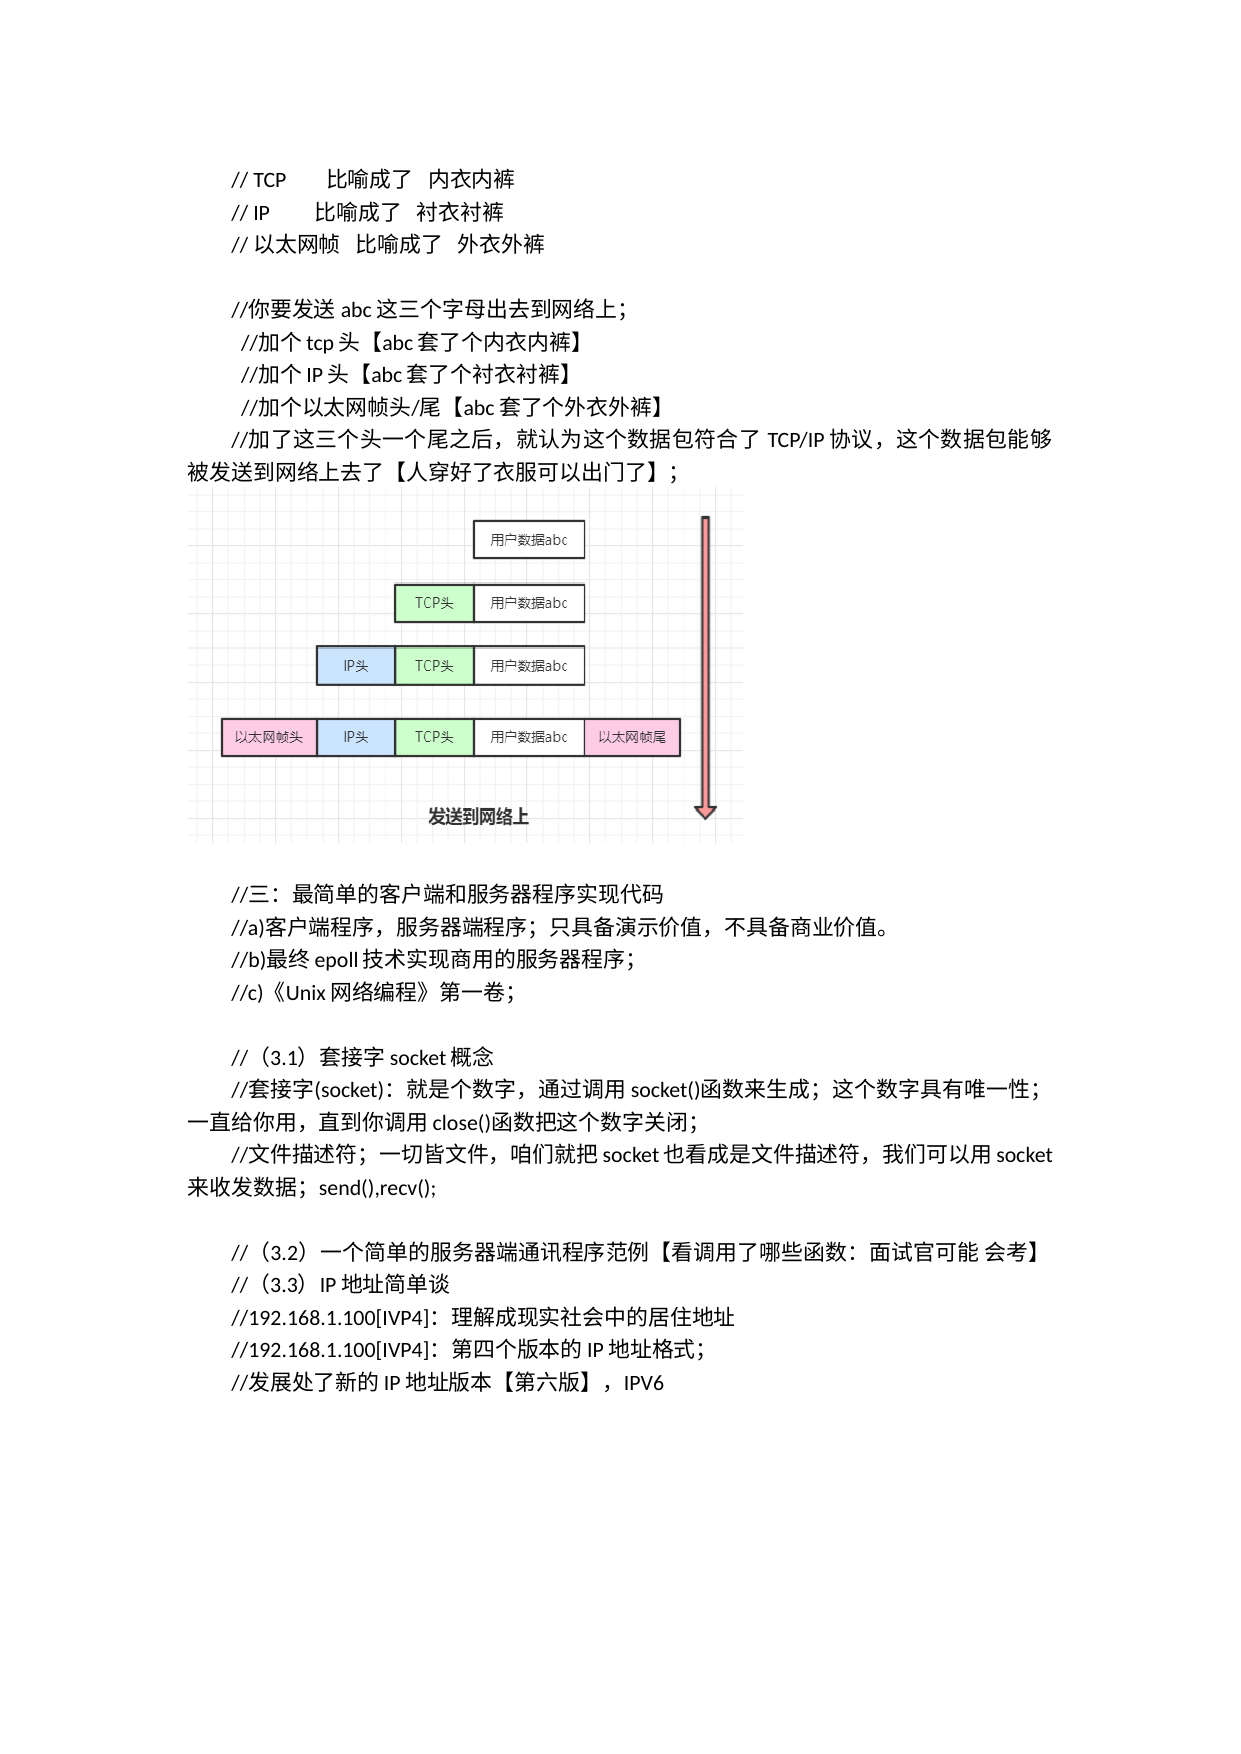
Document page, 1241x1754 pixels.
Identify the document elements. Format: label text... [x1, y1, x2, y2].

text //加个IP头【abc套了个衬衣衬裤】 [187, 357, 1053, 389]
text //加个以太网帧头/尾【abc套了个外衣外裤】 [187, 389, 1053, 422]
text //192.168.1.100[IVP4]：理解成现实社会中的居住地址 [187, 1299, 1053, 1332]
text //套接字(socket)：就是个数字，通过调用socket()函数来生成；这个数字具有唯一性；一直给你用，直到你调用close()函数把这个数字关闭； [187, 1072, 1053, 1137]
text //加个tcp头【abc套了个内衣内裤】 [187, 324, 1053, 357]
text // TCP 比喻成了 内衣内裤 [187, 162, 1053, 194]
text //加了这三个头一个尾之后，就认为这个数据包符合了TCP/IP协议，这个数据包能够被发送到网络上去了【人穿好了衣服可以出门了】； [187, 422, 1053, 487]
text //（3.2）一个简单的服务器端通讯程序范例【看调用了哪些函数：面试官可能 会考】 //（3.3）IP地址简单谈 [187, 1234, 1053, 1299]
text //192.168.1.100[IVP4]：第四个版本的IP地址格式； [187, 1332, 1053, 1364]
text //a)客户端程序，服务器端程序；只具备演示价值，不具备商业价值。 [187, 909, 1053, 942]
text // IP 比喻成了 衬衣衬裤 [187, 194, 1053, 227]
text //你要发送 abc 这三个字母出去到网络上； [187, 292, 1053, 324]
text //c)《Unix网络编程》第一卷； [187, 974, 1053, 1007]
text //（3.1）套接字socket概念 [187, 1039, 1053, 1072]
text //b)最终epoll技术实现商用的服务器程序； [187, 942, 1053, 974]
text //三：最简单的客户端和服务器程序实现代码 [187, 877, 1053, 909]
picture [187, 487, 744, 843]
text //发展处了新的IP地址版本【第六版】，IPV6 [187, 1364, 1053, 1397]
text //文件描述符；一切皆文件，咱们就把socket也看成是文件描述符，我们可以用socket来收发数据；send(),recv(); [187, 1137, 1053, 1202]
text // 以太网帧 比喻成了 外衣外裤 [187, 227, 1053, 259]
